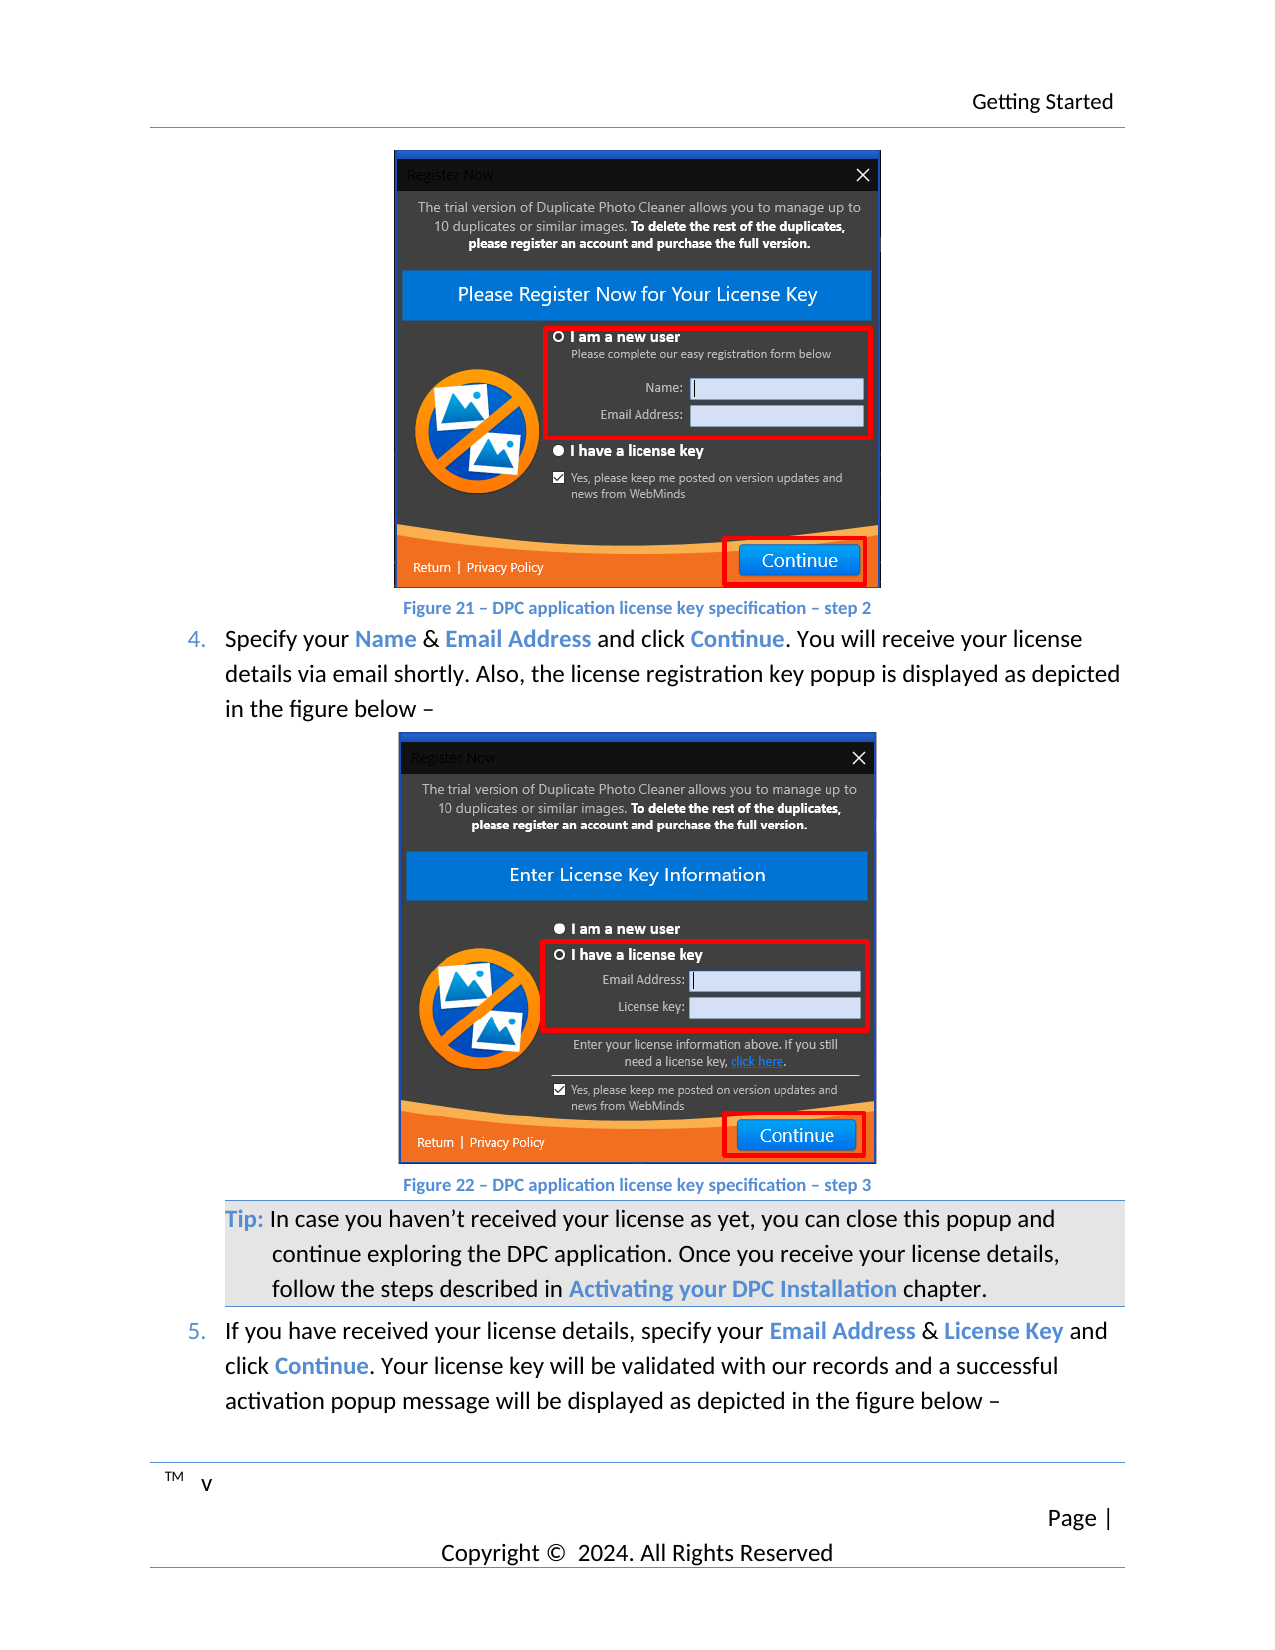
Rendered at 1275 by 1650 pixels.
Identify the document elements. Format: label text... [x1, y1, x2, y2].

text Figure 22 – DPC application license key specification – step 3 [150, 1173, 1125, 1196]
list Specify your Name & Email Address and click Continue. You will receive your license details via email shortly. Also, the license registration key popup is displayed as depicted in the figure below – [187, 624, 1125, 724]
list If you have received your license details, specify your Email Address & License Key and click Continue. Your license key will be validated with our records and a successful activation popup message will be displayed as depicted in the figure below – [187, 1315, 1125, 1416]
picture [394, 150, 881, 588]
picture [398, 732, 877, 1164]
text Figure 21 – DPC application license key specification – step 2 [150, 597, 1125, 619]
text Tip: In case you haven’t received your license as yet, you can close this popup and continue exploring the DPC application. Once you receive your license details, follow the steps described in Activating your DPC Installation chapter. [225, 1201, 1125, 1306]
